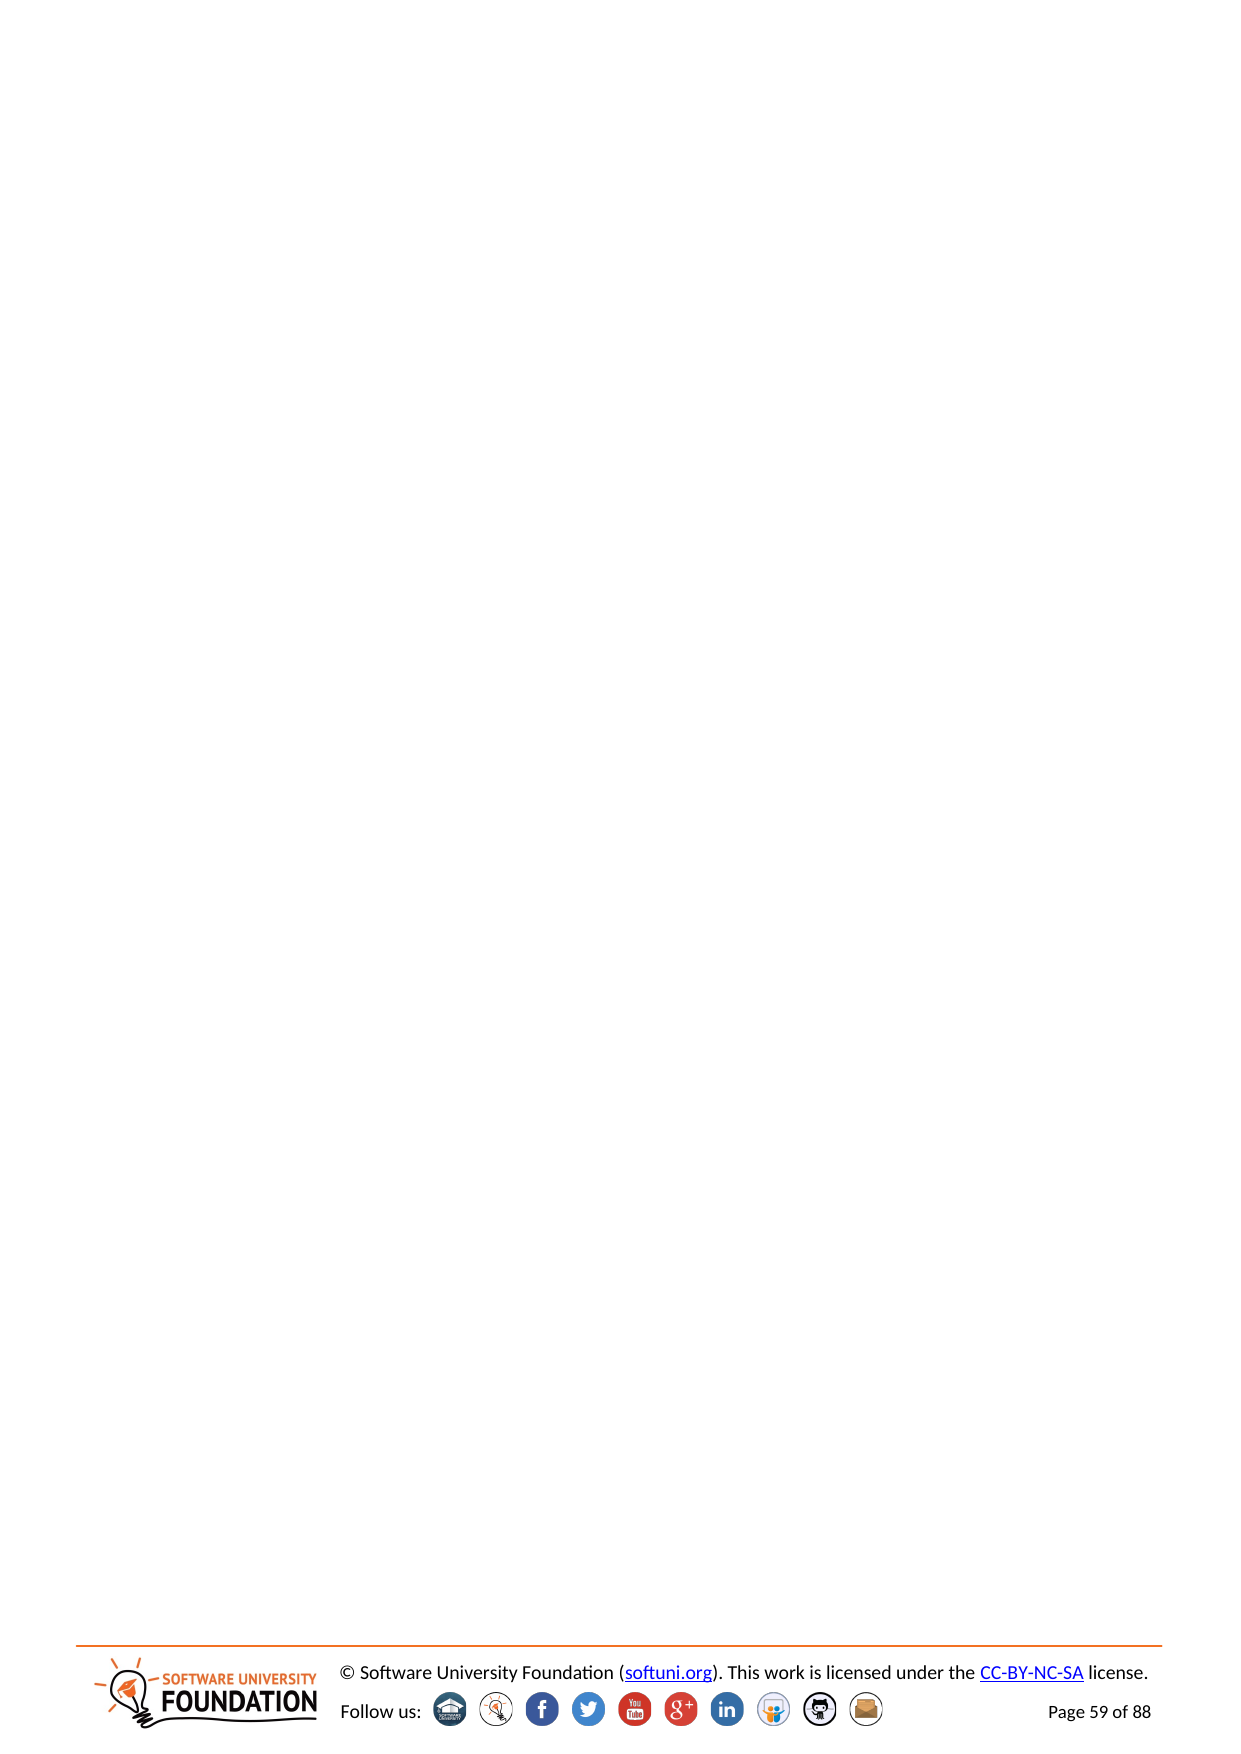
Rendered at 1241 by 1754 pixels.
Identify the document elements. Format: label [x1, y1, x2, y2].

picture [93, 1656, 317, 1729]
picture [803, 1692, 837, 1726]
picture [710, 1692, 744, 1726]
picture [618, 1692, 652, 1726]
picture [572, 1692, 605, 1726]
picture [479, 1692, 513, 1726]
picture [525, 1692, 559, 1726]
picture [849, 1692, 883, 1726]
picture [757, 1692, 790, 1726]
picture [433, 1692, 467, 1726]
picture [664, 1692, 698, 1726]
